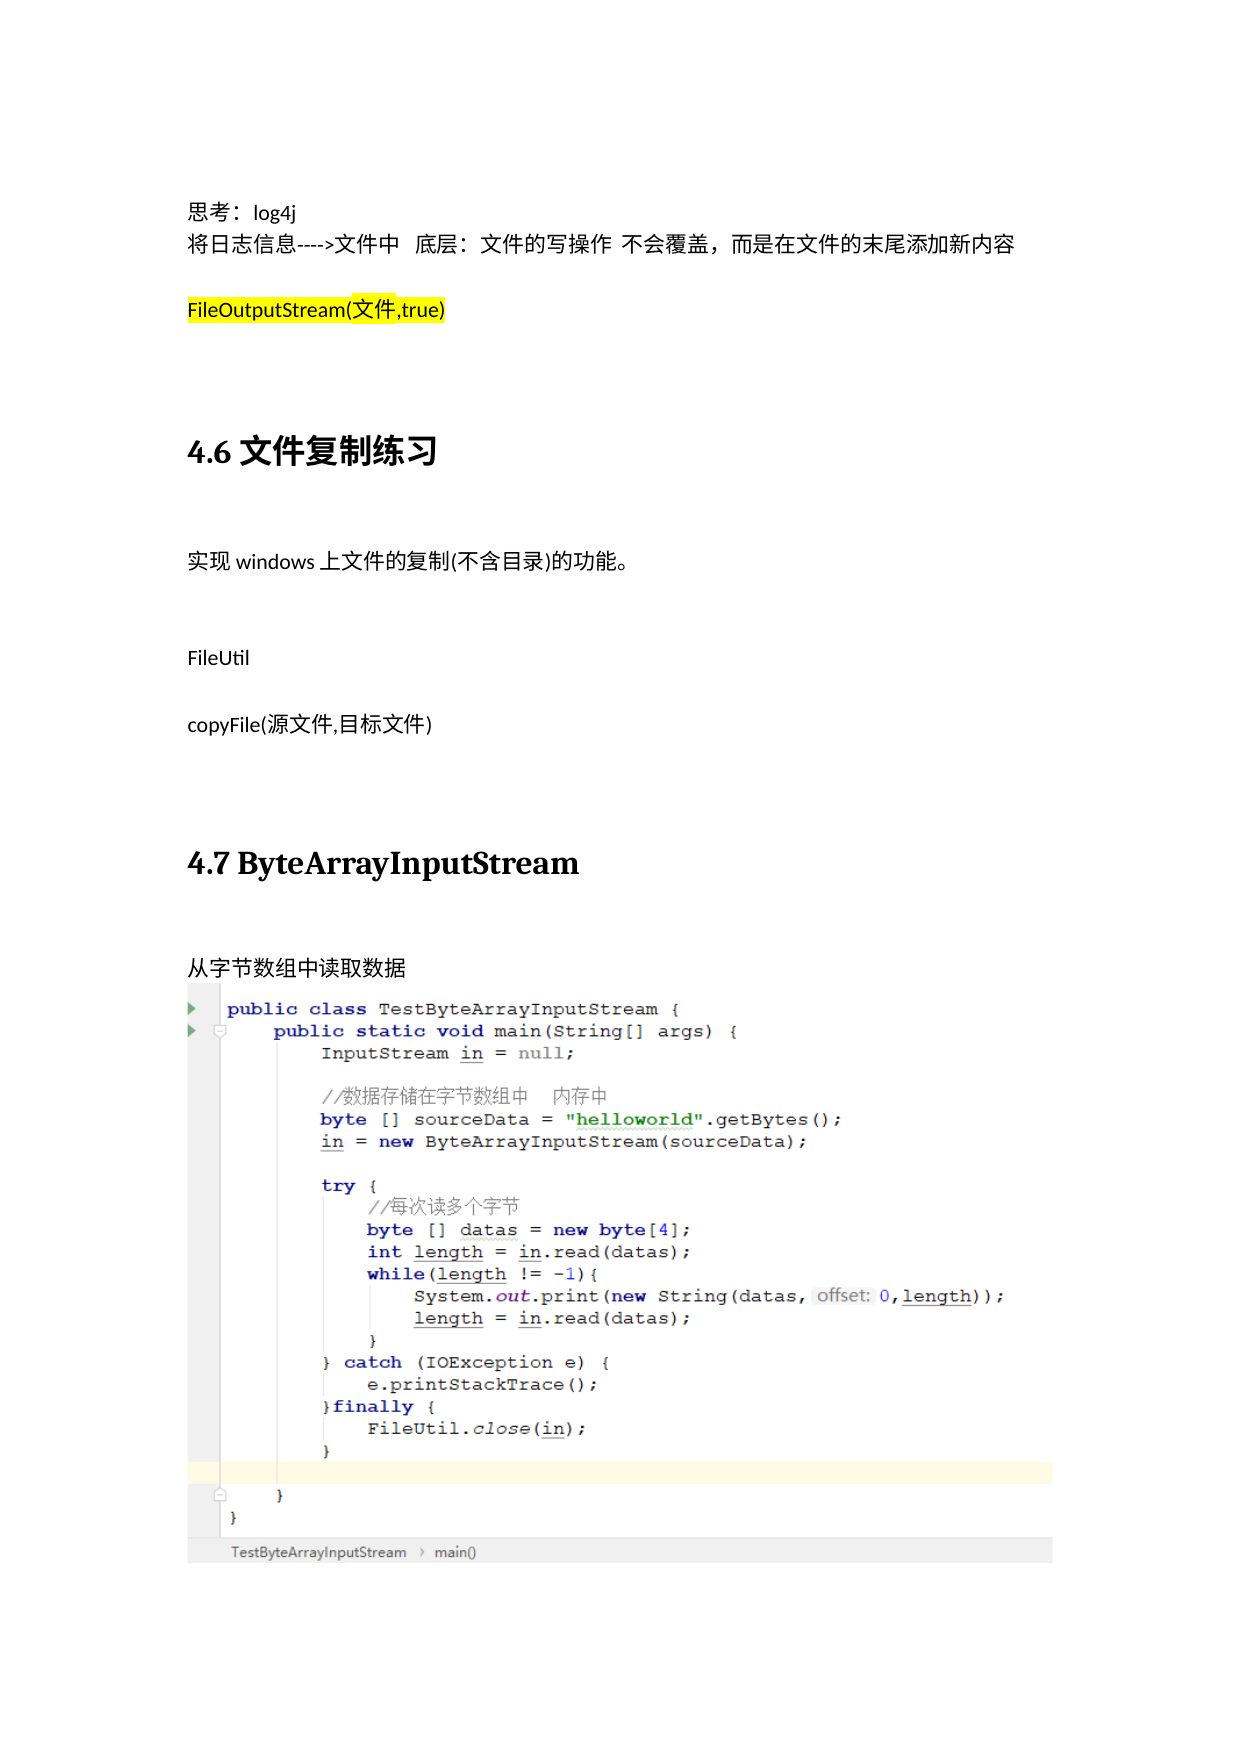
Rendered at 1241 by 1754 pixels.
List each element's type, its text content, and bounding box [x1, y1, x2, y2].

text FileUtil [187, 641, 1053, 674]
text 实现windows上文件的复制(不含目录)的功能。 [187, 544, 1053, 576]
text 从字节数组中读取数据 [187, 951, 1053, 983]
picture [187, 983, 1053, 1563]
text 思考：log4j [187, 194, 1053, 227]
text FileOutputStream(文件,true) [187, 292, 1053, 324]
subtitle 4.7 ByteArrayInputStream [187, 831, 1053, 896]
text 将日志信息---->文件中 底层：文件的写操作 不会覆盖，而是在文件的末尾添加新内容 [187, 227, 1053, 259]
text copyFile(源文件,目标文件) [187, 706, 1053, 739]
subtitle 4.6 文件复制练习 [187, 417, 1053, 482]
